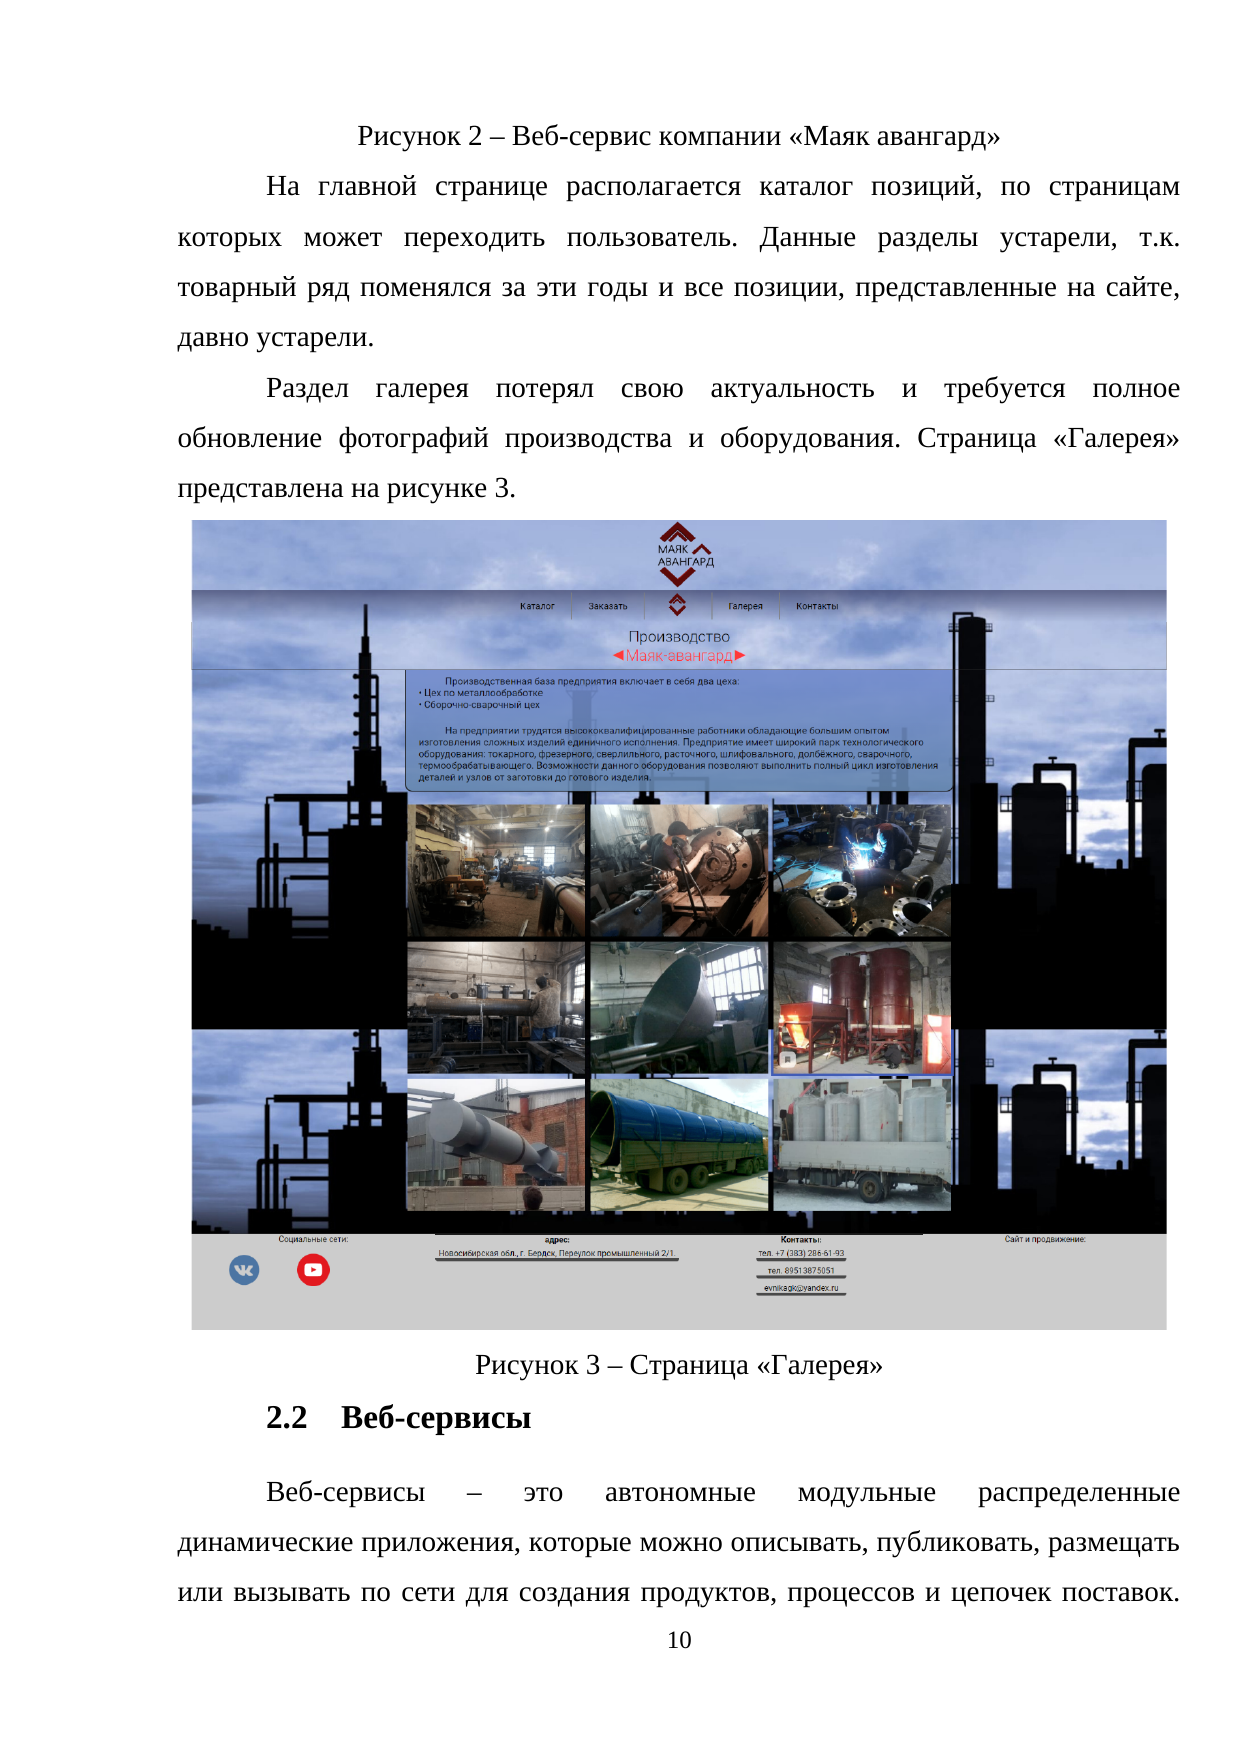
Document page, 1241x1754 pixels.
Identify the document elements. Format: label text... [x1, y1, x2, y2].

text На главной странице располагается каталог позиций, по страницам которых может переходить пользователь. Данные разделы устарели, т.к. товарный ряд поменялся за эти годы и все позиции, представленные на сайте, давно устарели. [177, 168, 1181, 353]
picture [191, 520, 1167, 1330]
list Веб-сервисы [266, 1397, 1181, 1435]
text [177, 1474, 1181, 1608]
text Раздел галерея потерял свою актуальность и требуется полное обновление фотографий производства и оборудования. Страница «Галерея» представлена на рисунке 3. [177, 370, 1181, 504]
text Рисунок 2 – Веб-сервис компании «Маяк авангард» [177, 118, 1181, 152]
text Рисунок 3 – Страница «Галерея» [177, 1347, 1181, 1380]
